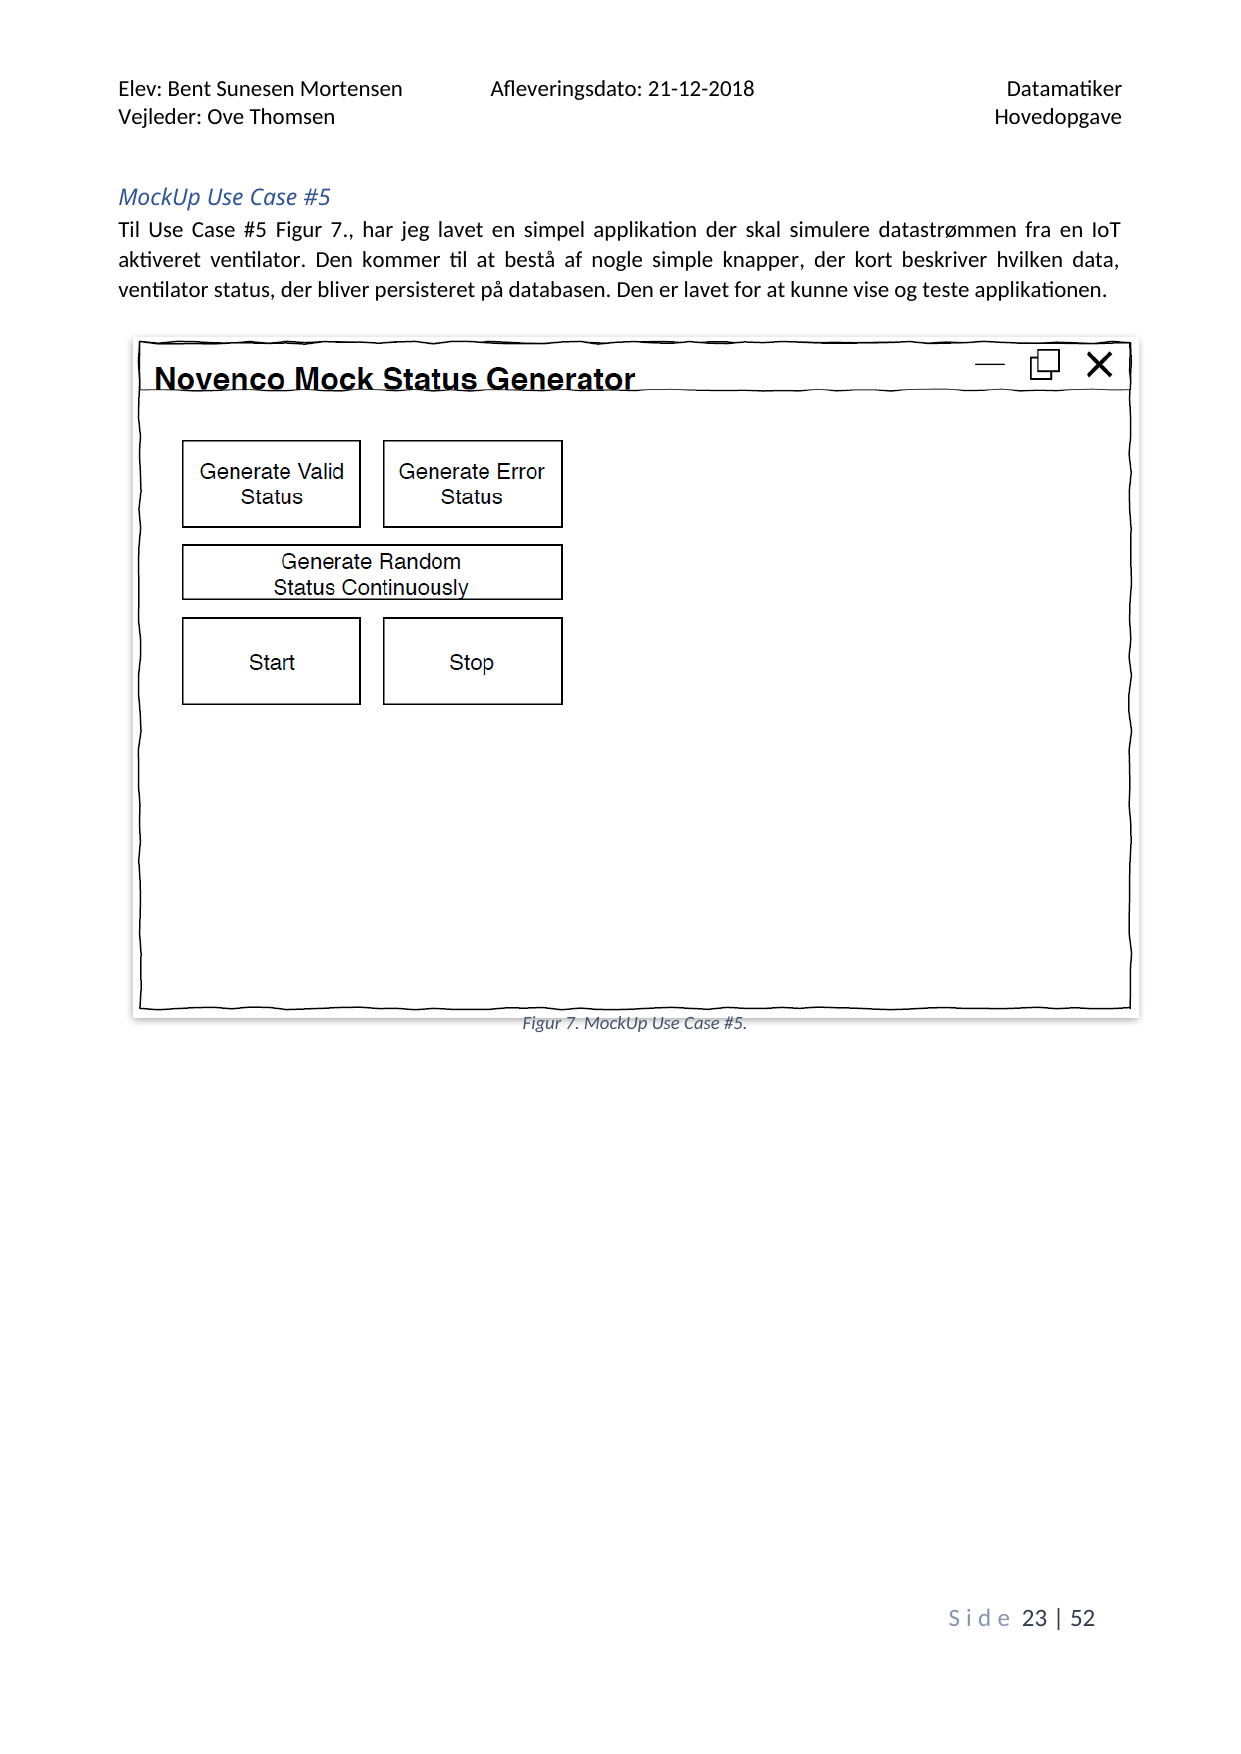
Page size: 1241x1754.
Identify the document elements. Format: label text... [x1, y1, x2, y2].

picture [134, 339, 1138, 1017]
subtitle MockUp Use Case #5 [118, 181, 1122, 213]
text Til Use Case #5 Figur 7., har jeg lavet en simpel applikation der skal simulere datastrømmen fra en IoT aktiveret ventilator. Den kommer til at bestå af nogle simple knapper, der kort beskriver hvilken data, ventilator status, der bliver persisteret på databasen. Den er lavet for at kunne vise og teste applikationen. [118, 215, 1122, 303]
